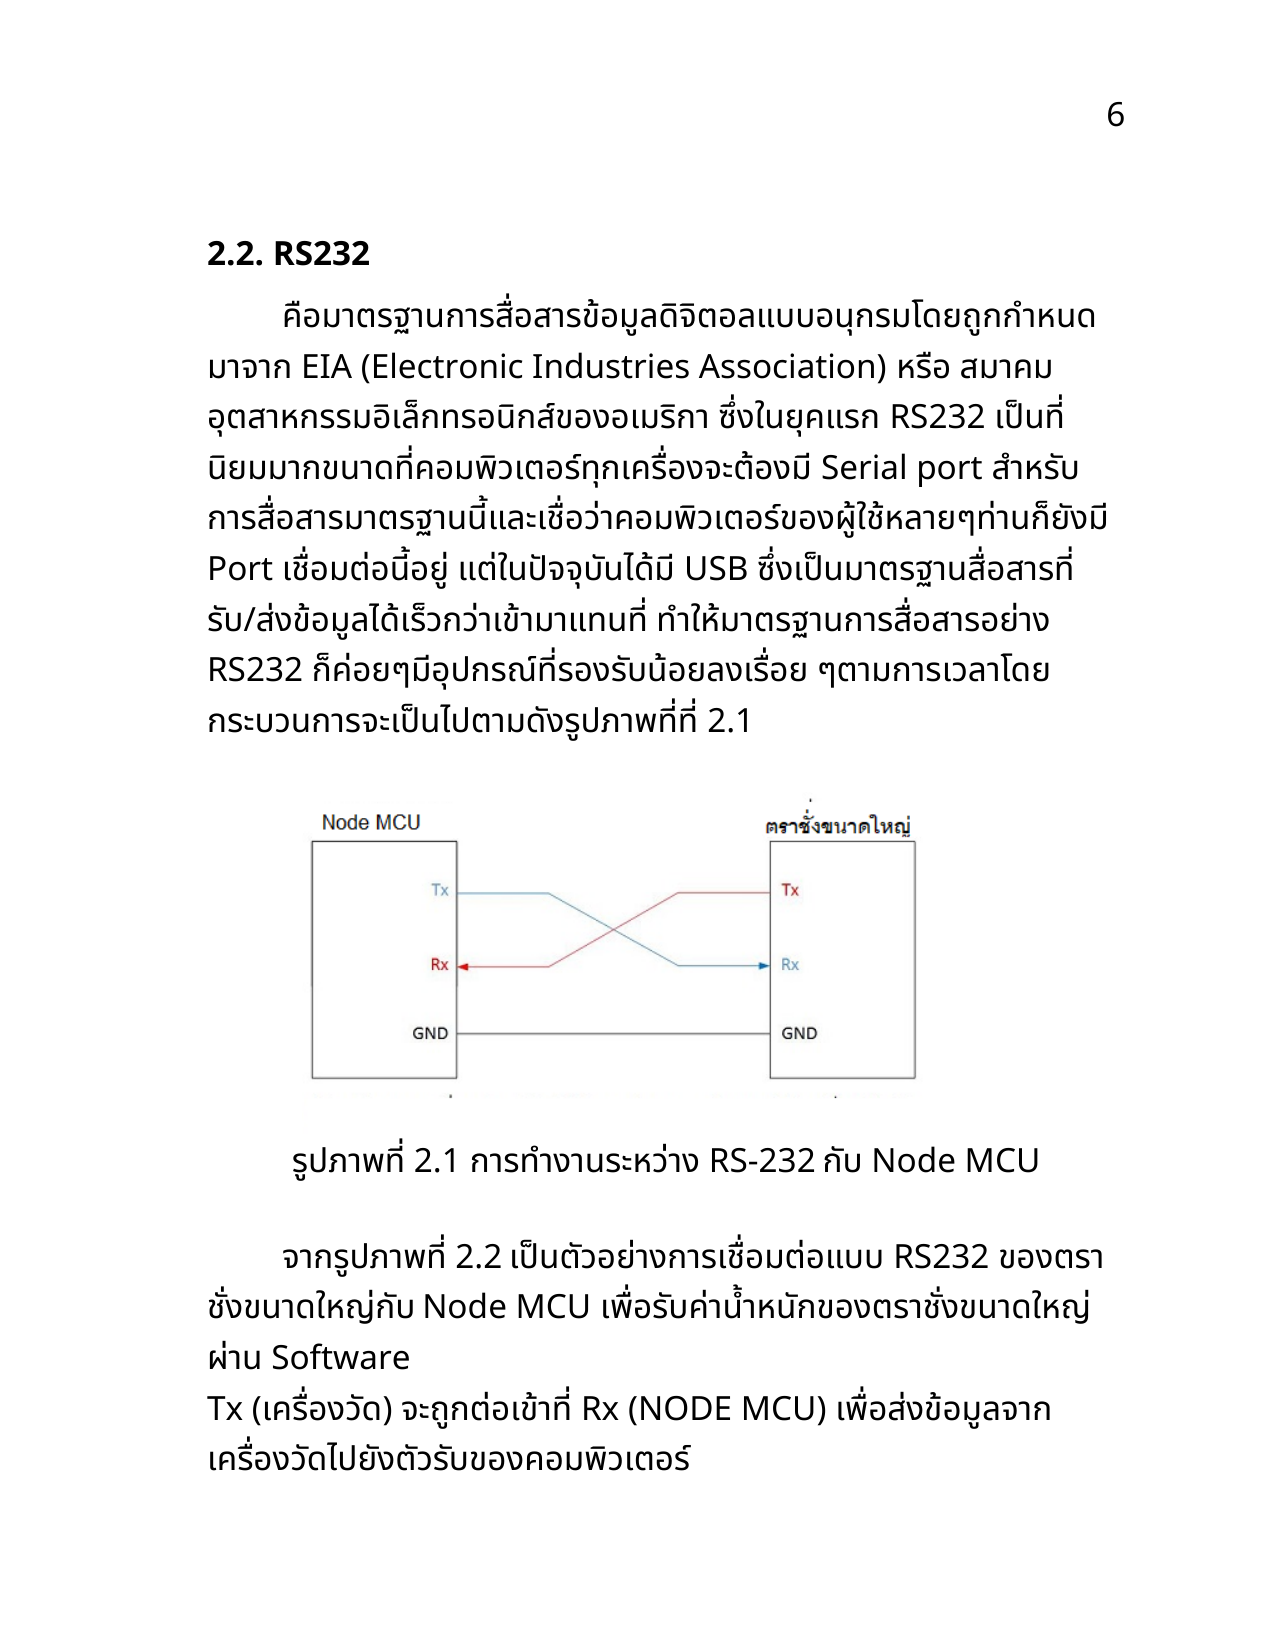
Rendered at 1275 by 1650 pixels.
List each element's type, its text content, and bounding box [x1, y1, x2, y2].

text รูปภาพที่ 2.1 การทำงานระหว่าง RS-232กับ Node MCU [207, 1136, 1125, 1187]
picture [302, 792, 1030, 1137]
text จากรูปภาพที่ 2.2เป็นตัวอย่างการเชื่อมต่อแบบ RS232 ของตราชั่งขนาดใหญ่กับNode MCU เพื่อรับค่าน้ำหนักของตราชั่งขนาดใหญ่ผ่าน Software [207, 1232, 1125, 1384]
text 2.2. RS232 [207, 230, 1125, 275]
text Tx (เครื่องวัด) จะถูกต่อเข้าที่ Rx (NODE MCU) เพื่อส่งข้อมูลจากเครื่องวัดไปยังตัวรับของคอมพิวเตอร์ [207, 1384, 1125, 1485]
text คือมาตรฐานการสื่อสารข้อมูลดิจิตอลแบบอนุกรมโดยถูกกำหนดมาจาก EIA (Electronic Industries Association) หรือ สมาคมอุตสาหกรรมอิเล็กทรอนิกส์ของอเมริกา ซึ่งในยุคแรก RS232 เป็นที่นิยมมากขนาดที่คอมพิวเตอร์ทุกเครื่องจะต้องมี Serial port สำหรับการสื่อสารมาตรฐานนี้และเชื่อว่าคอมพิวเตอร์ของผู้ใช้หลายๆท่านก็ยังมี Port เชื่อมต่อนี้อยู่ แต่ในปัจจุบันได้มี USB ซึ่งเป็นมาตรฐานสื่อสารที่รับ/ส่งข้อมูลได้เร็วกว่าเข้ามาแทนที่ ทำให้มาตรฐานการสื่อสารอย่าง RS232 ก็ค่อยๆมีอุปกรณ์ที่รองรับน้อยลงเรื่อย ๆตามการเวลาโดยกระบวนการจะเป็นไปตามดังรูปภาพที่ที่ 2.1 [207, 292, 1125, 747]
